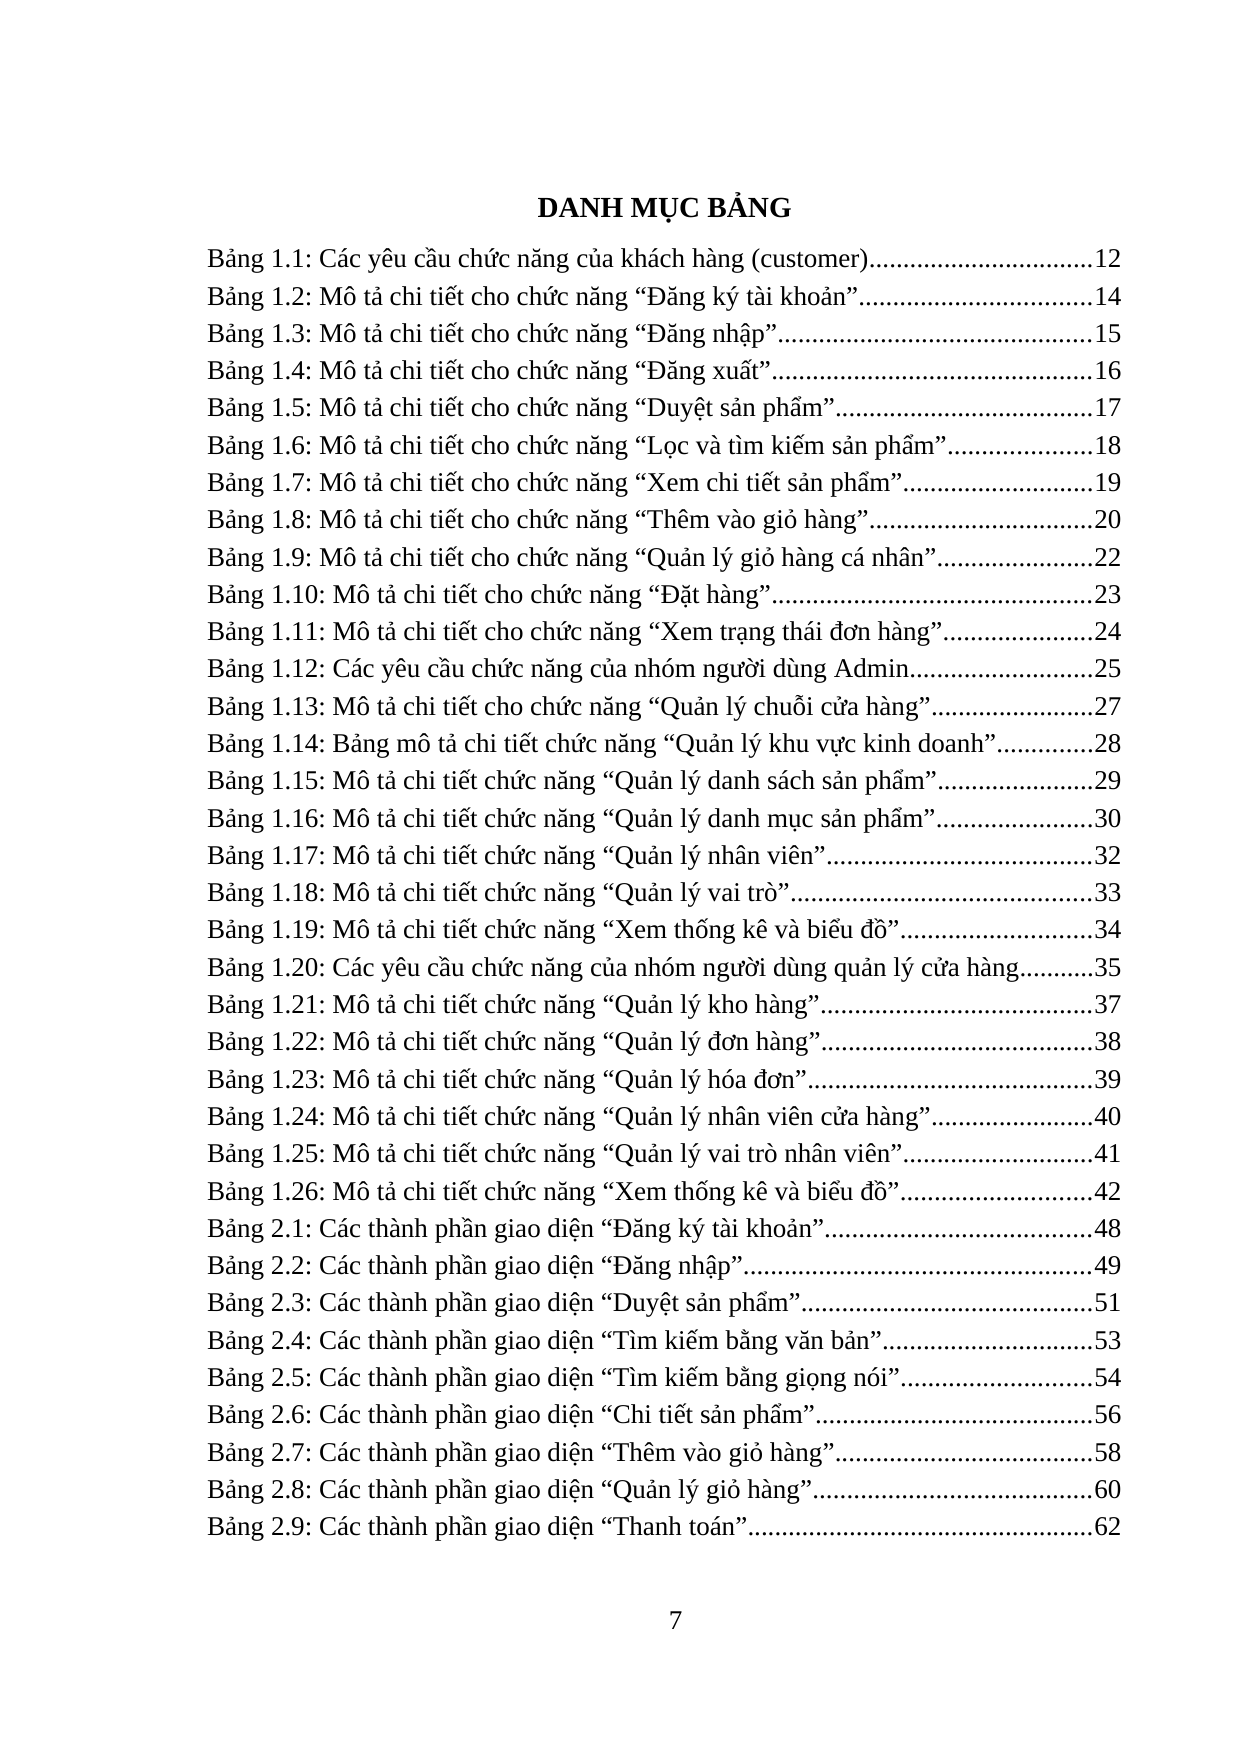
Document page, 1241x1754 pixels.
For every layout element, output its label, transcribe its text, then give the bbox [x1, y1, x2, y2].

text Bảng 1.21: Mô tả chi tiết chức năng “Quản lý kho hàng” 37 [207, 988, 1122, 1019]
text Bảng 1.19: Mô tả chi tiết chức năng “Xem thống kê và biểu đồ” 34 [207, 914, 1122, 945]
text Bảng 1.25: Mô tả chi tiết chức năng “Quản lý vai trò nhân viên” 41 [207, 1137, 1122, 1168]
text Bảng 1.1: Các yêu cầu chức năng của khách hàng (customer) 12 [207, 242, 1122, 273]
text Bảng 2.6: Các thành phần giao diện “Chi tiết sản phẩm” 56 [207, 1398, 1122, 1429]
text Bảng 1.20: Các yêu cầu chức năng của nhóm người dùng quản lý cửa hàng 35 [207, 951, 1122, 982]
text Bảng 1.6: Mô tả chi tiết cho chức năng “Lọc và tìm kiếm sản phẩm” 18 [207, 429, 1122, 460]
text Bảng 2.4: Các thành phần giao diện “Tìm kiếm bằng văn bản” 53 [207, 1324, 1122, 1355]
text Bảng 1.2: Mô tả chi tiết cho chức năng “Đăng ký tài khoản” 14 [207, 280, 1122, 311]
text Bảng 1.10: Mô tả chi tiết cho chức năng “Đặt hàng” 23 [207, 578, 1122, 609]
text Bảng 1.7: Mô tả chi tiết cho chức năng “Xem chi tiết sản phẩm” 19 [207, 466, 1122, 497]
text Bảng 1.9: Mô tả chi tiết cho chức năng “Quản lý giỏ hàng cá nhân” 22 [207, 541, 1122, 572]
text Bảng 1.15: Mô tả chi tiết chức năng “Quản lý danh sách sản phẩm” 29 [207, 764, 1122, 796]
text Bảng 2.2: Các thành phần giao diện “Đăng nhập” 49 [207, 1249, 1122, 1280]
text Bảng 1.12: Các yêu cầu chức năng của nhóm người dùng Admin 25 [207, 653, 1122, 684]
text Bảng 2.8: Các thành phần giao diện “Quản lý giỏ hàng” 60 [207, 1473, 1122, 1504]
text Bảng 1.11: Mô tả chi tiết cho chức năng “Xem trạng thái đơn hàng” 24 [207, 615, 1122, 646]
text Bảng 1.8: Mô tả chi tiết cho chức năng “Thêm vào giỏ hàng” 20 [207, 503, 1122, 534]
text Bảng 1.23: Mô tả chi tiết chức năng “Quản lý hóa đơn” 39 [207, 1063, 1122, 1094]
text Bảng 1.18: Mô tả chi tiết chức năng “Quản lý vai trò” 33 [207, 876, 1122, 907]
text Bảng 1.14: Bảng mô tả chi tiết chức năng “Quản lý khu vực kinh doanh” 28 [207, 727, 1122, 758]
text Bảng 1.3: Mô tả chi tiết cho chức năng “Đăng nhập” 15 [207, 317, 1122, 348]
text Bảng 1.13: Mô tả chi tiết cho chức năng “Quản lý chuỗi cửa hàng” 27 [207, 690, 1122, 721]
text Bảng 2.1: Các thành phần giao diện “Đăng ký tài khoản” 48 [207, 1212, 1122, 1243]
text Bảng 1.22: Mô tả chi tiết chức năng “Quản lý đơn hàng” 38 [207, 1026, 1122, 1057]
text Bảng 2.3: Các thành phần giao diện “Duyệt sản phẩm” 51 [207, 1287, 1122, 1318]
text Bảng 1.5: Mô tả chi tiết cho chức năng “Duyệt sản phẩm” 17 [207, 392, 1122, 423]
subtitle DANH MỤC BẢNG [207, 190, 1122, 223]
text Bảng 1.26: Mô tả chi tiết chức năng “Xem thống kê và biểu đồ” 42 [207, 1175, 1122, 1206]
text Bảng 2.9: Các thành phần giao diện “Thanh toán” 62 [207, 1510, 1122, 1541]
text Bảng 1.4: Mô tả chi tiết cho chức năng “Đăng xuất” 16 [207, 354, 1122, 385]
text Bảng 2.5: Các thành phần giao diện “Tìm kiếm bằng giọng nói” 54 [207, 1361, 1122, 1392]
text Bảng 1.24: Mô tả chi tiết chức năng “Quản lý nhân viên cửa hàng” 40 [207, 1100, 1122, 1131]
text Bảng 1.17: Mô tả chi tiết chức năng “Quản lý nhân viên” 32 [207, 839, 1122, 870]
text Bảng 2.7: Các thành phần giao diện “Thêm vào giỏ hàng” 58 [207, 1436, 1122, 1467]
text Bảng 1.16: Mô tả chi tiết chức năng “Quản lý danh mục sản phẩm” 30 [207, 802, 1122, 833]
